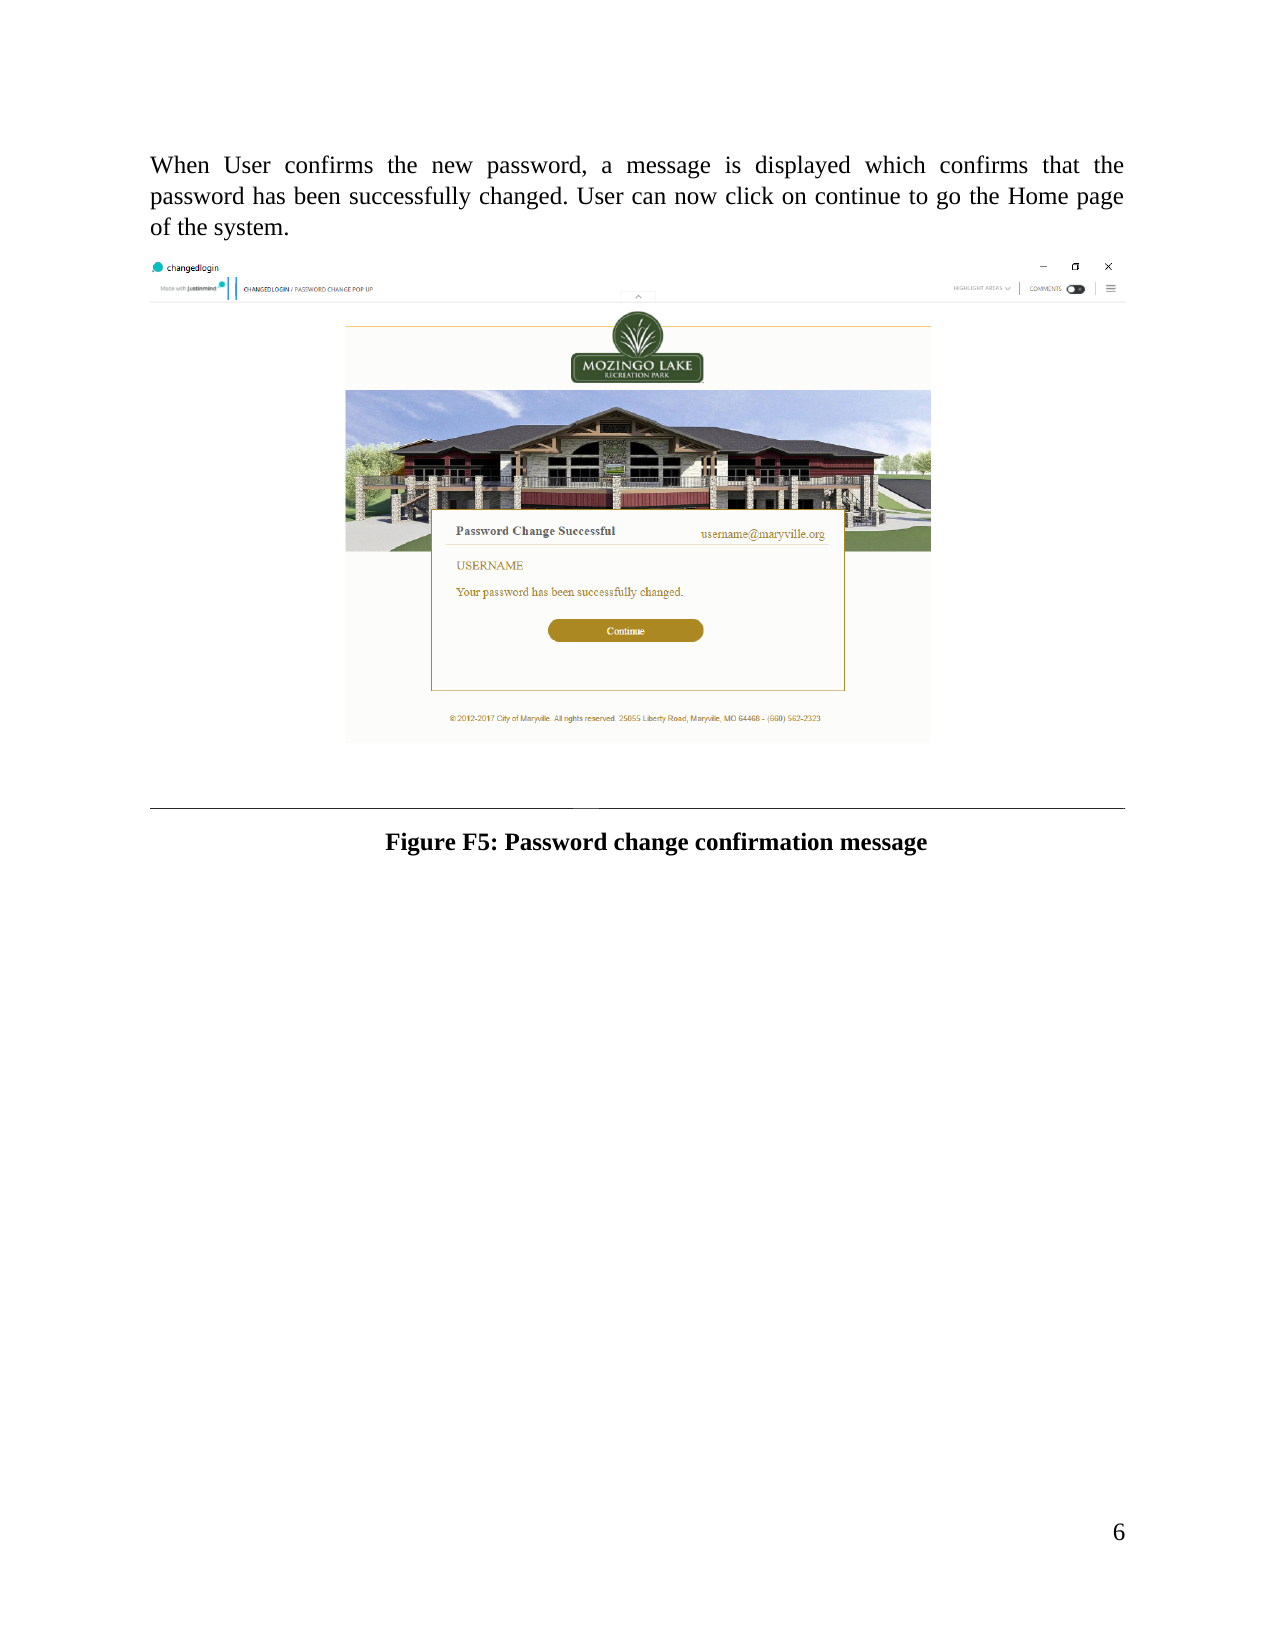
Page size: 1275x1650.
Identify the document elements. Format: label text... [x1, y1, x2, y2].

text When User confirms the new password, a message is displayed which confirms that the password has been successfully changed. User can now click on continue to go the Home page of the system. [150, 150, 1125, 241]
list Figure F5: Password change confirmation message [187, 827, 1125, 855]
picture [150, 259, 1125, 809]
